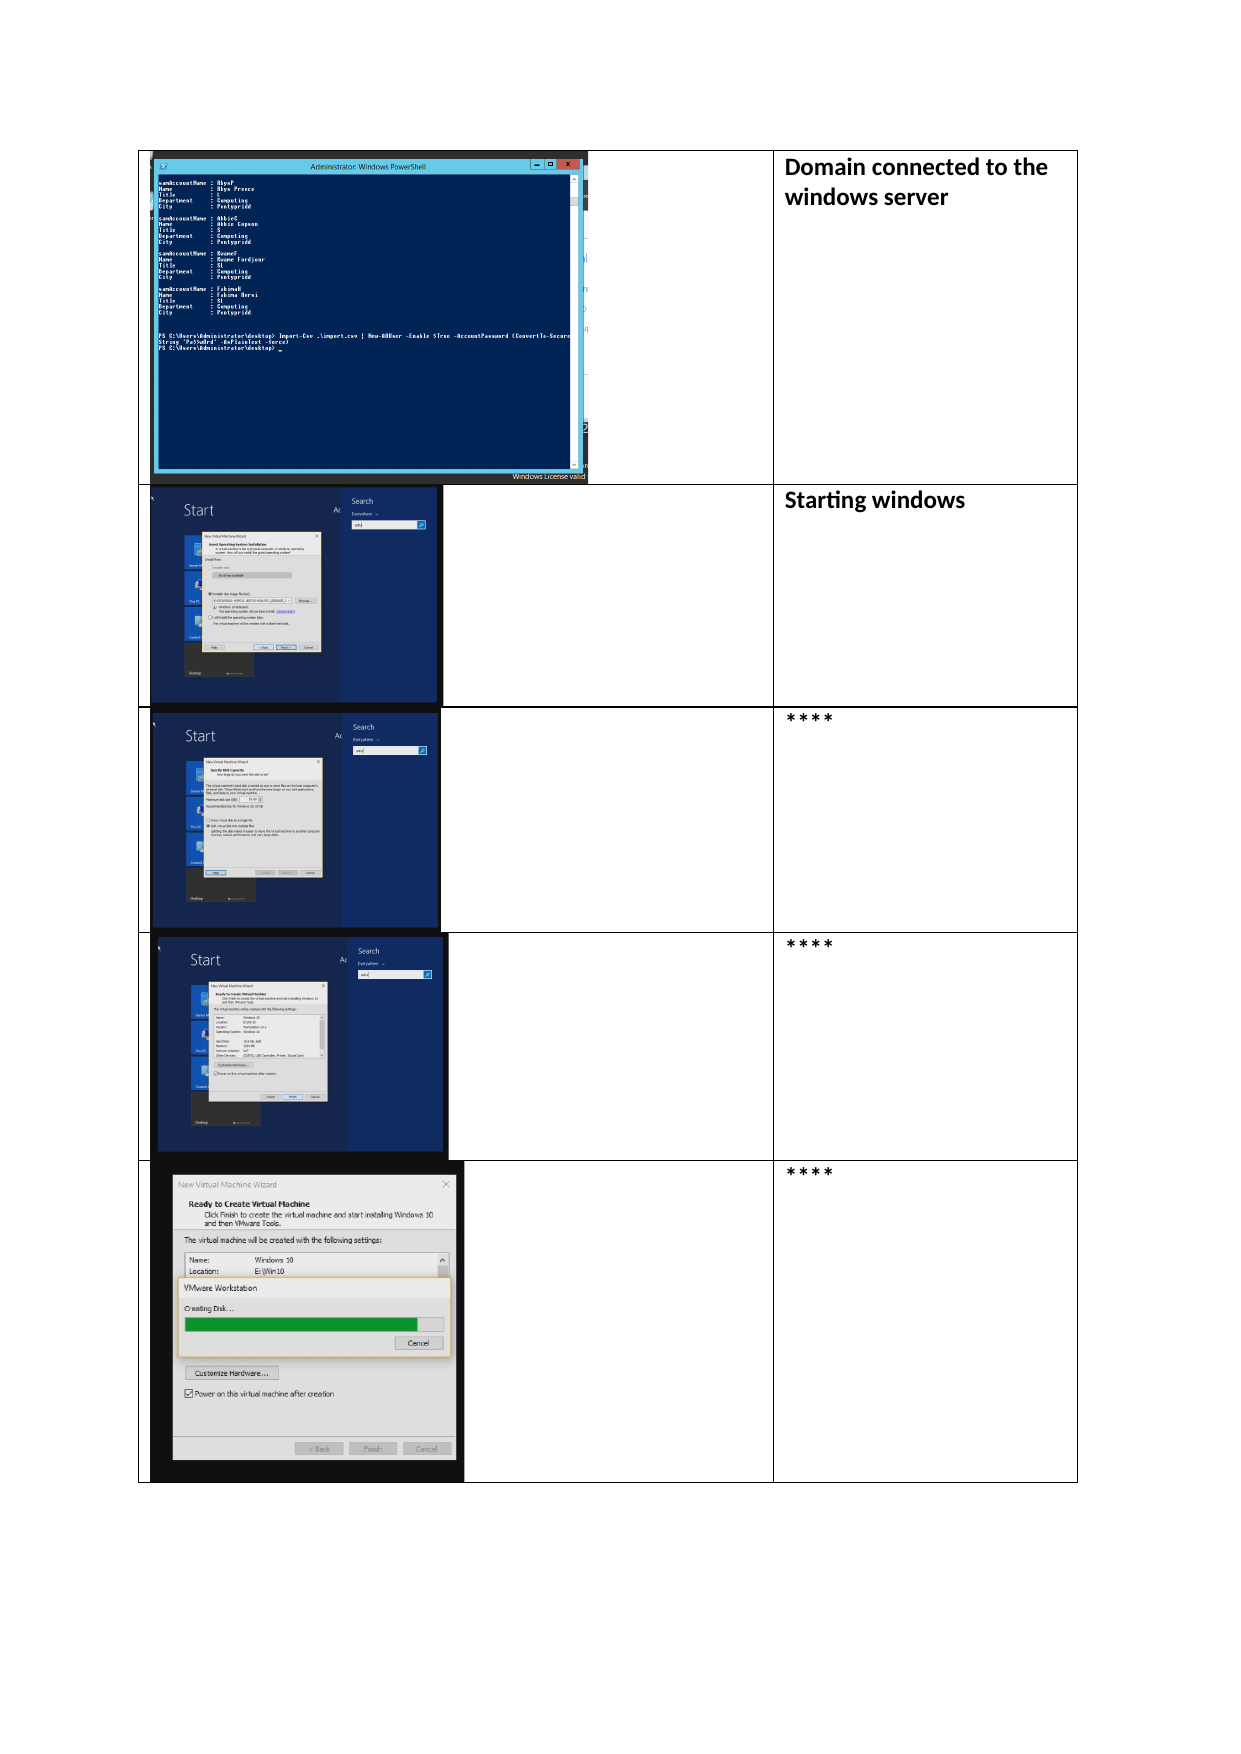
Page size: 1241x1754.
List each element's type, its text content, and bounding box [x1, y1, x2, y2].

table_cell [139, 933, 150, 1160]
table_cell [139, 1161, 150, 1482]
picture [150, 151, 589, 1482]
table_cell **** [774, 1161, 1077, 1482]
table_cell [441, 708, 773, 932]
table_cell **** [774, 708, 1077, 932]
table_cell [139, 485, 150, 706]
table_cell [449, 933, 773, 1160]
table_cell [444, 485, 773, 706]
table_cell [139, 151, 150, 484]
table_cell [465, 1161, 773, 1482]
table_cell Starting windows [774, 485, 1077, 706]
table_cell [139, 708, 150, 932]
table_cell Domain connected to the windows server [774, 151, 1077, 484]
table_cell **** [774, 933, 1077, 1160]
table_cell [589, 151, 773, 484]
